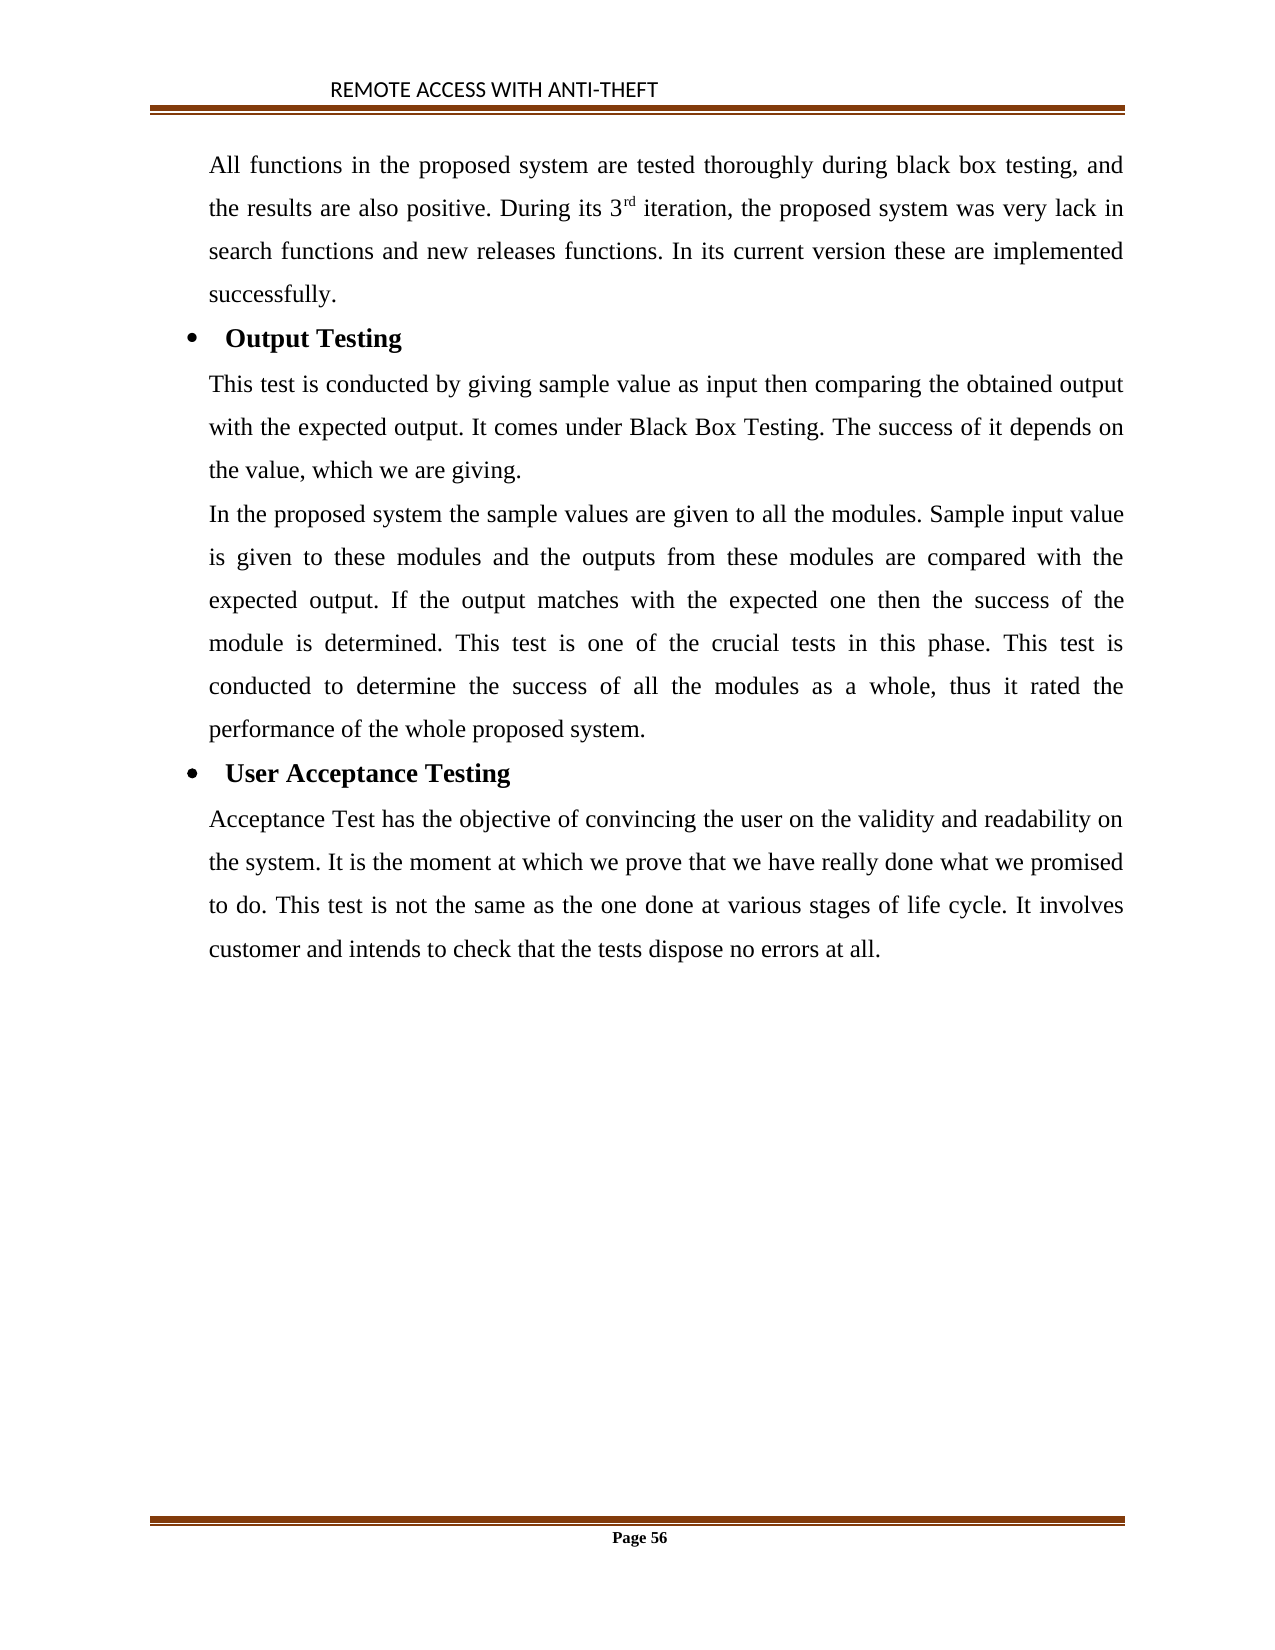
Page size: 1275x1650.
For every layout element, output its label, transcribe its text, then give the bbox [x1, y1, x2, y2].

text In the proposed system the sample values are given to all the modules. Sample input value is given to these modules and the outputs from these modules are compared with the expected output. If the output matches with the expected one then the success of the module is determined. This test is one of the crucial tests in this phase. This test is conducted to determine the success of all the modules as a whole, thus it rated the performance of the whole proposed system. [208, 499, 1125, 743]
list Output Testing [187, 322, 1125, 354]
text This test is conducted by giving sample value as input then comparing the obtained output with the expected output. It comes under Black Box Testing. The success of it depends on the value, which we are giving. [208, 369, 1125, 484]
text Acceptance Test has the objective of convincing the user on the validity and readability on the system. It is the moment at which we prove that we have really done what we promised to do. This test is not the same as the one done at various stages of life cycle. It involves customer and intends to check that the tests dispose no errors at all. [208, 804, 1125, 962]
text All functions in the proposed system are tested thoroughly during black box testing, and the results are also positive. During its 3rd iteration, the proposed system was very lack in search functions and new releases functions. In its current version these are implemented successfully. [208, 150, 1125, 308]
list User Acceptance Testing [187, 757, 1125, 789]
